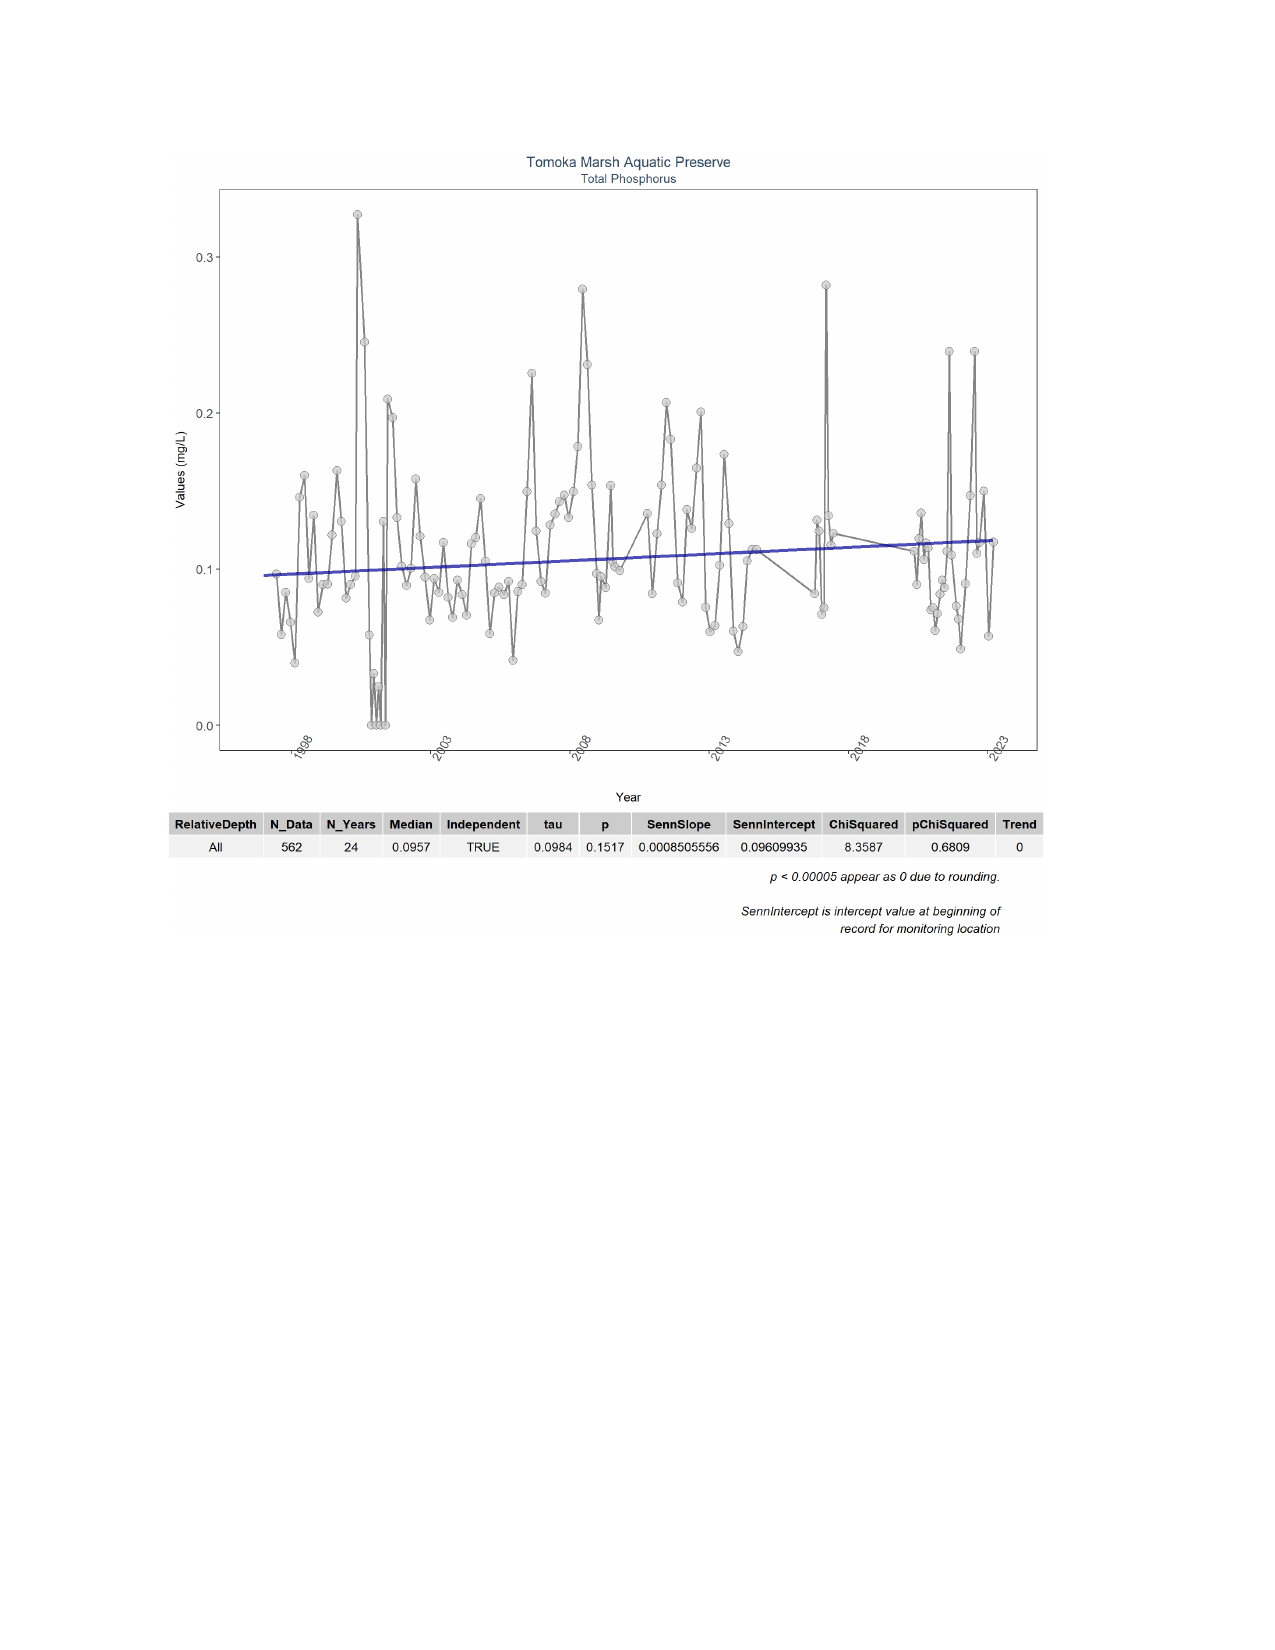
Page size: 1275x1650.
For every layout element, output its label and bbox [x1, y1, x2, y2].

picture [168, 150, 1044, 938]
